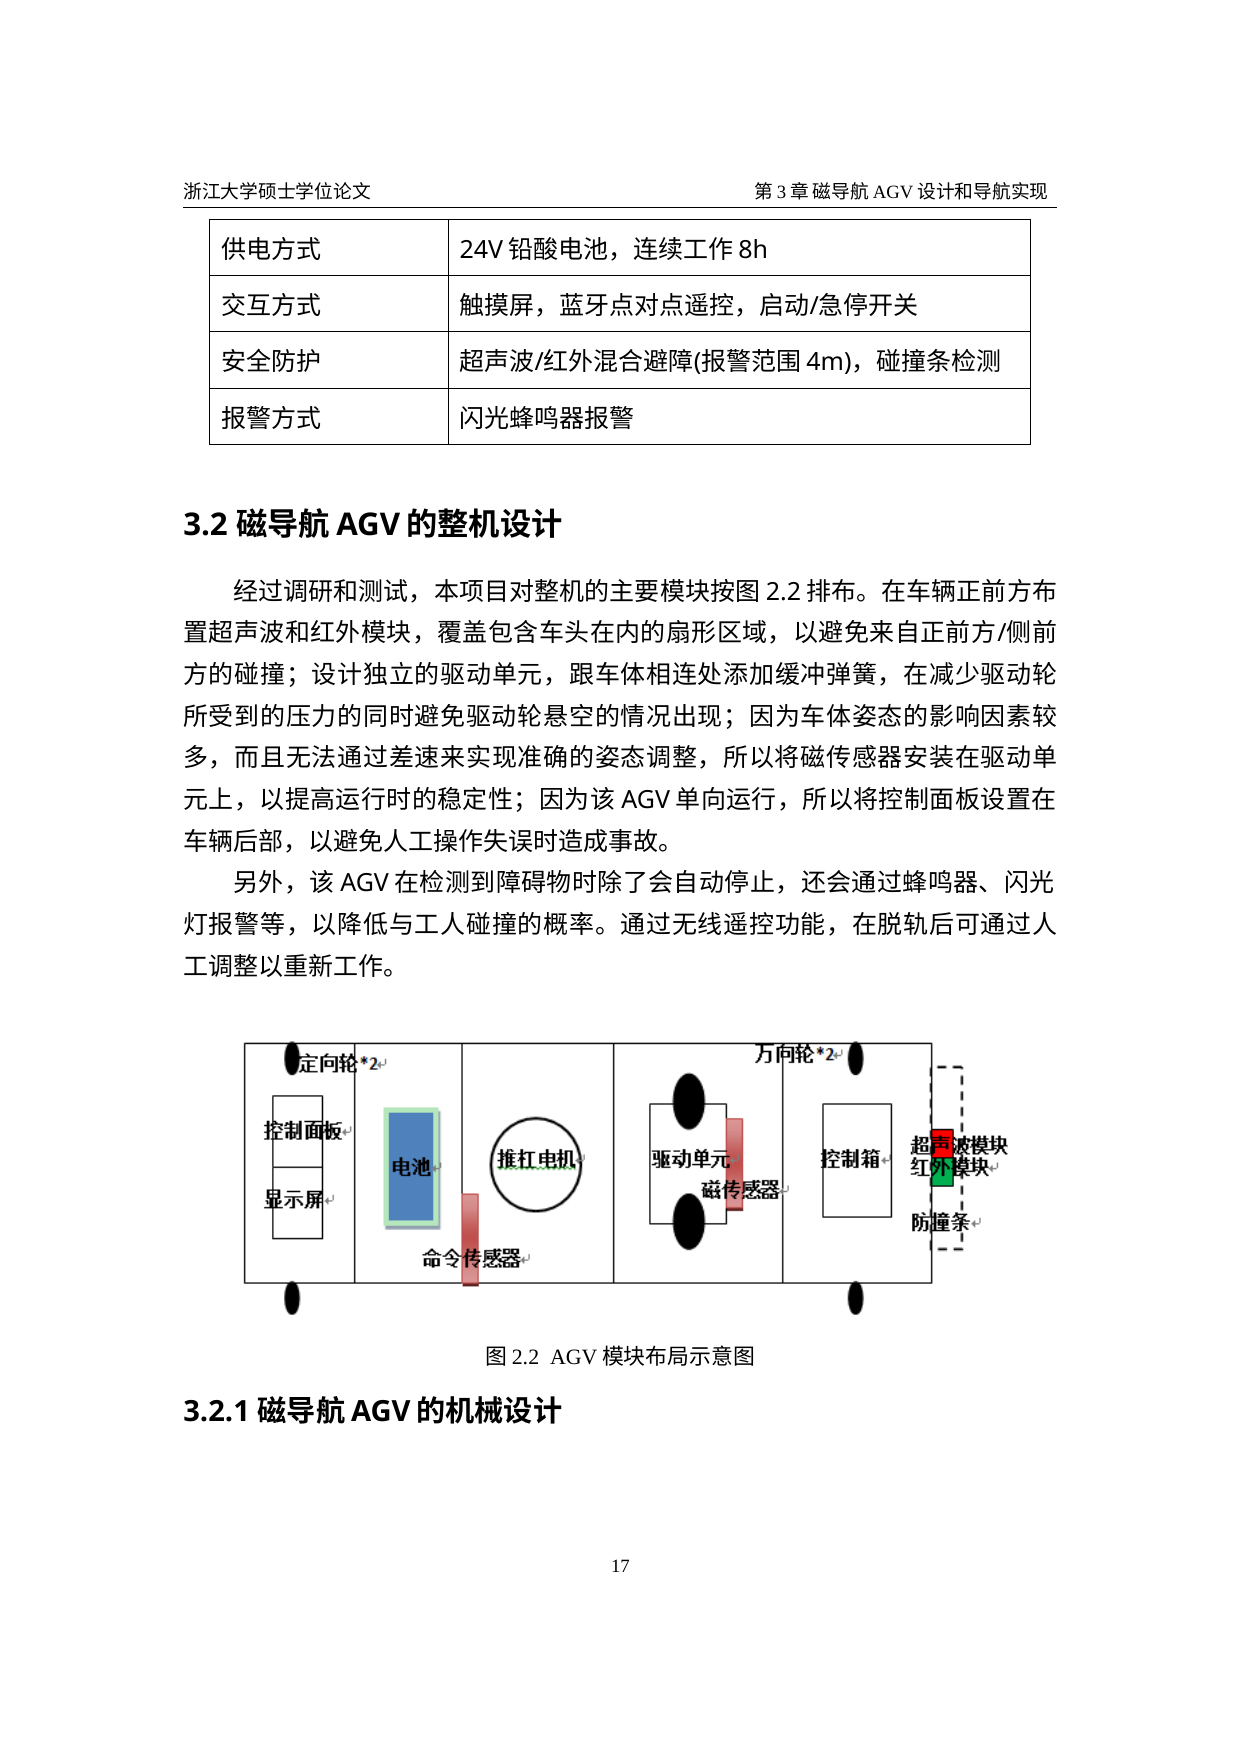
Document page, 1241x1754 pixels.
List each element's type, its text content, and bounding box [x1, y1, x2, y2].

table_cell 闪光蜂鸣器报警 [449, 389, 1030, 444]
table_cell 触摸屏，蓝牙点对点遥控，启动/急停开关 [449, 276, 1030, 331]
table_cell 交互方式 [210, 276, 448, 331]
table_cell 24V铅酸电池，连续工作8h [449, 220, 1030, 275]
table_cell 安全防护 [210, 332, 448, 388]
table_cell 报警方式 [210, 389, 448, 444]
table_cell 超声波/红外混合避障(报警范围4m)，碰撞条检测 [449, 332, 1030, 388]
text 经过调研和测试，本项目对整机的主要模块按图2.2排布。在车辆正前方布置超声波和红外模块，覆盖包含车头在内的扇形区域，以避免来自正前方/侧前方的碰撞；设计独立的驱动单元，跟车体相连处添加缓冲弹簧，在减少驱动轮所受到的压力的同时避免驱动轮悬空的情况出现；因为车体姿态的影响因素较多，而且无法通过差速来实现准确的姿态调整，所以将磁传感器安装在驱动单元上，以提高运行时的稳定性；因为该AGV单向运行，所以将控制面板设置在车辆后部，以避免人工操作失误时造成事故。 [183, 567, 1057, 858]
table_cell 供电方式 [210, 220, 448, 275]
subtitle 磁导航AGV的整机设计 [183, 499, 1057, 544]
picture [220, 1016, 1008, 1331]
subtitle 磁导航AGV的机械设计 [183, 1387, 1057, 1429]
text 另外，该AGV在检测到障碍物时除了会自动停止，还会通过蜂鸣器、闪光灯报警等，以降低与工人碰撞的概率。通过无线遥控功能，在脱轨后可通过人工调整以重新工作。 [183, 858, 1057, 983]
